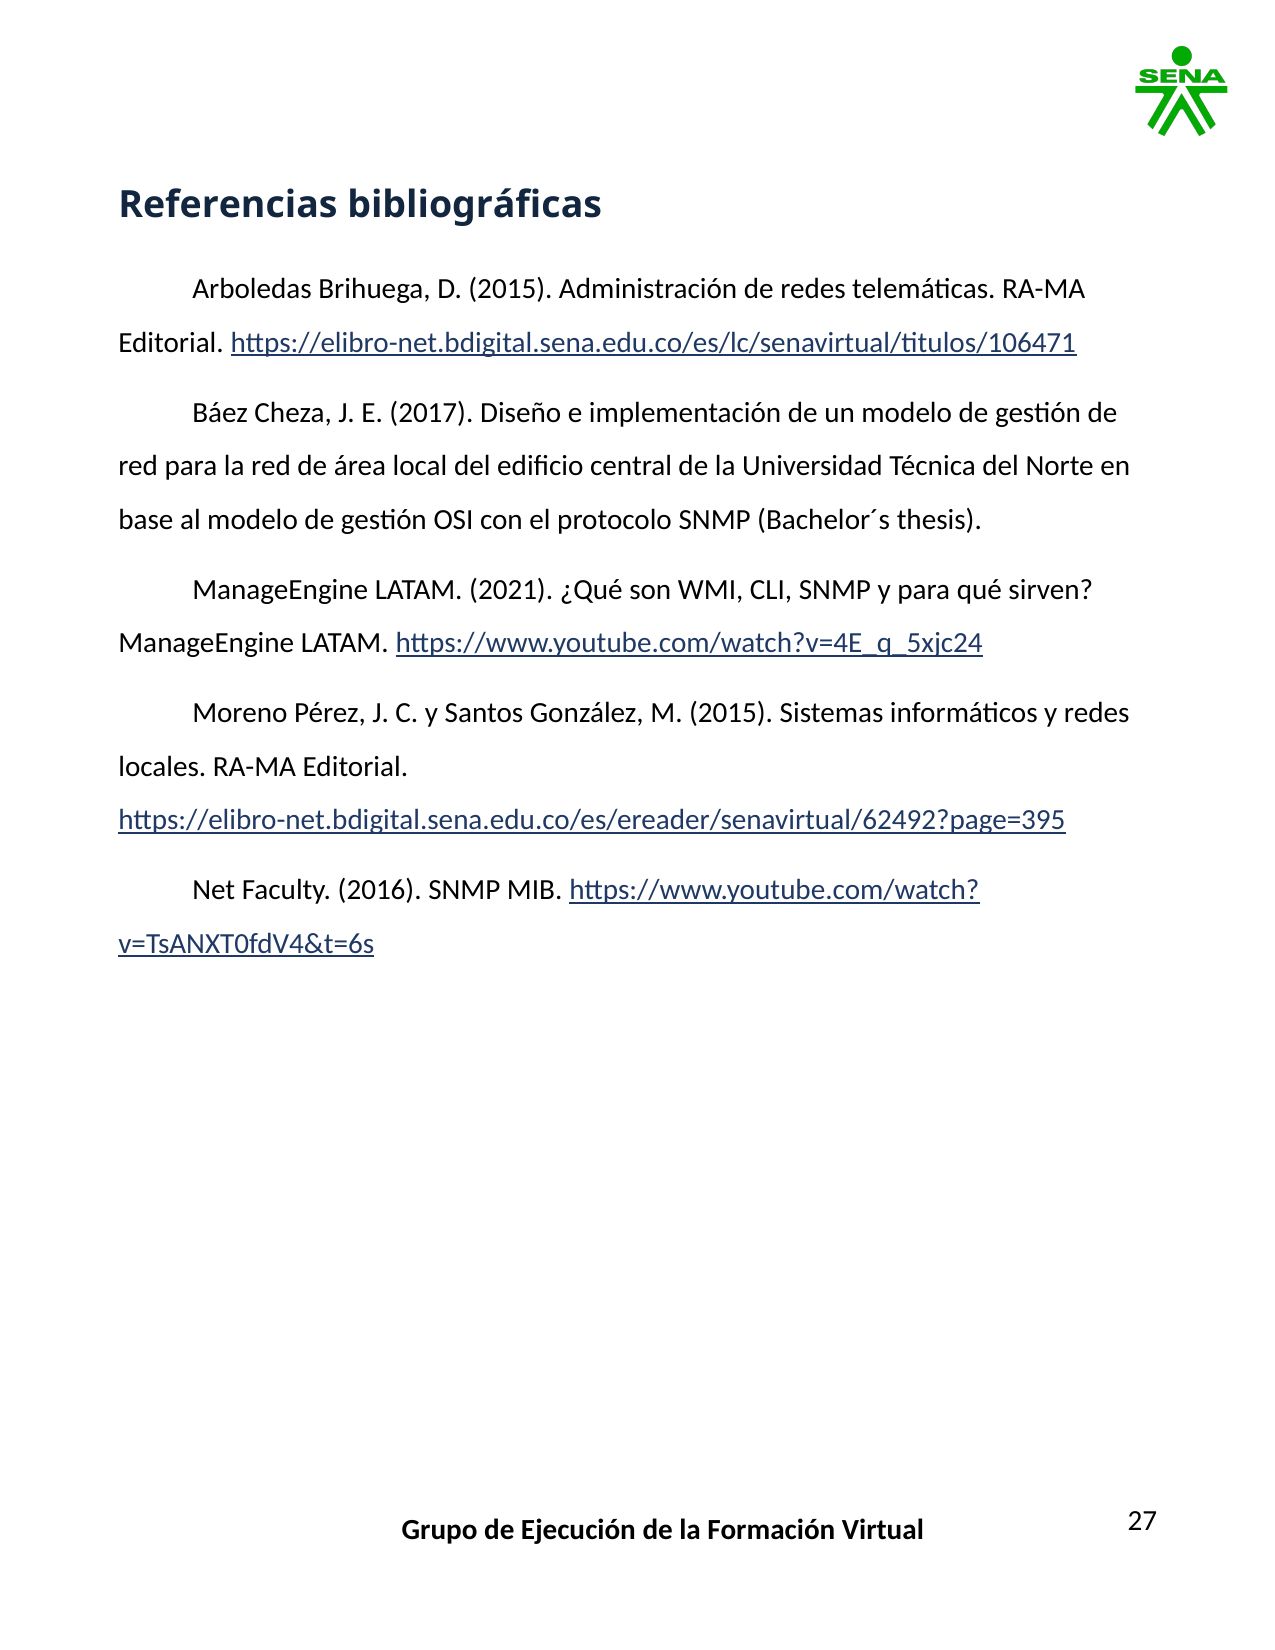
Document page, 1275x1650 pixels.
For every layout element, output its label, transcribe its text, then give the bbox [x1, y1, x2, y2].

text Net Faculty. (2016). SNMP MIB. https://www.youtube.com/watch?v=TsANXT0fdV4&t=6s [118, 871, 1157, 961]
picture [1135, 46, 1228, 136]
text Moreno Pérez, J. C. y Santos González, M. (2015). Sistemas informáticos y redes locales. RA-MA Editorial. https://elibro-net.bdigital.sena.edu.co/es/ereader/senavirtual/62492?page=395 [118, 694, 1157, 837]
text Báez Cheza, J. E. (2017). Diseño e implementación de un modelo de gestión de red para la red de área local del edificio central de la Universidad Técnica del Norte en base al modelo de gestión OSI con el protocolo SNMP (Bachelor´s thesis). [118, 394, 1157, 536]
text ManageEngine LATAM. (2021). ¿Qué son WMI, CLI, SNMP y para qué sirven? ManageEngine LATAM. https://www.youtube.com/watch?v=4E_q_5xjc24 [118, 571, 1157, 660]
text Arboledas Brihuega, D. (2015). Administración de redes telemáticas. RA-MA Editorial. https://elibro-net.bdigital.sena.edu.co/es/lc/senavirtual/titulos/106471 [118, 270, 1157, 359]
text Referencias bibliográficas [118, 177, 1157, 228]
